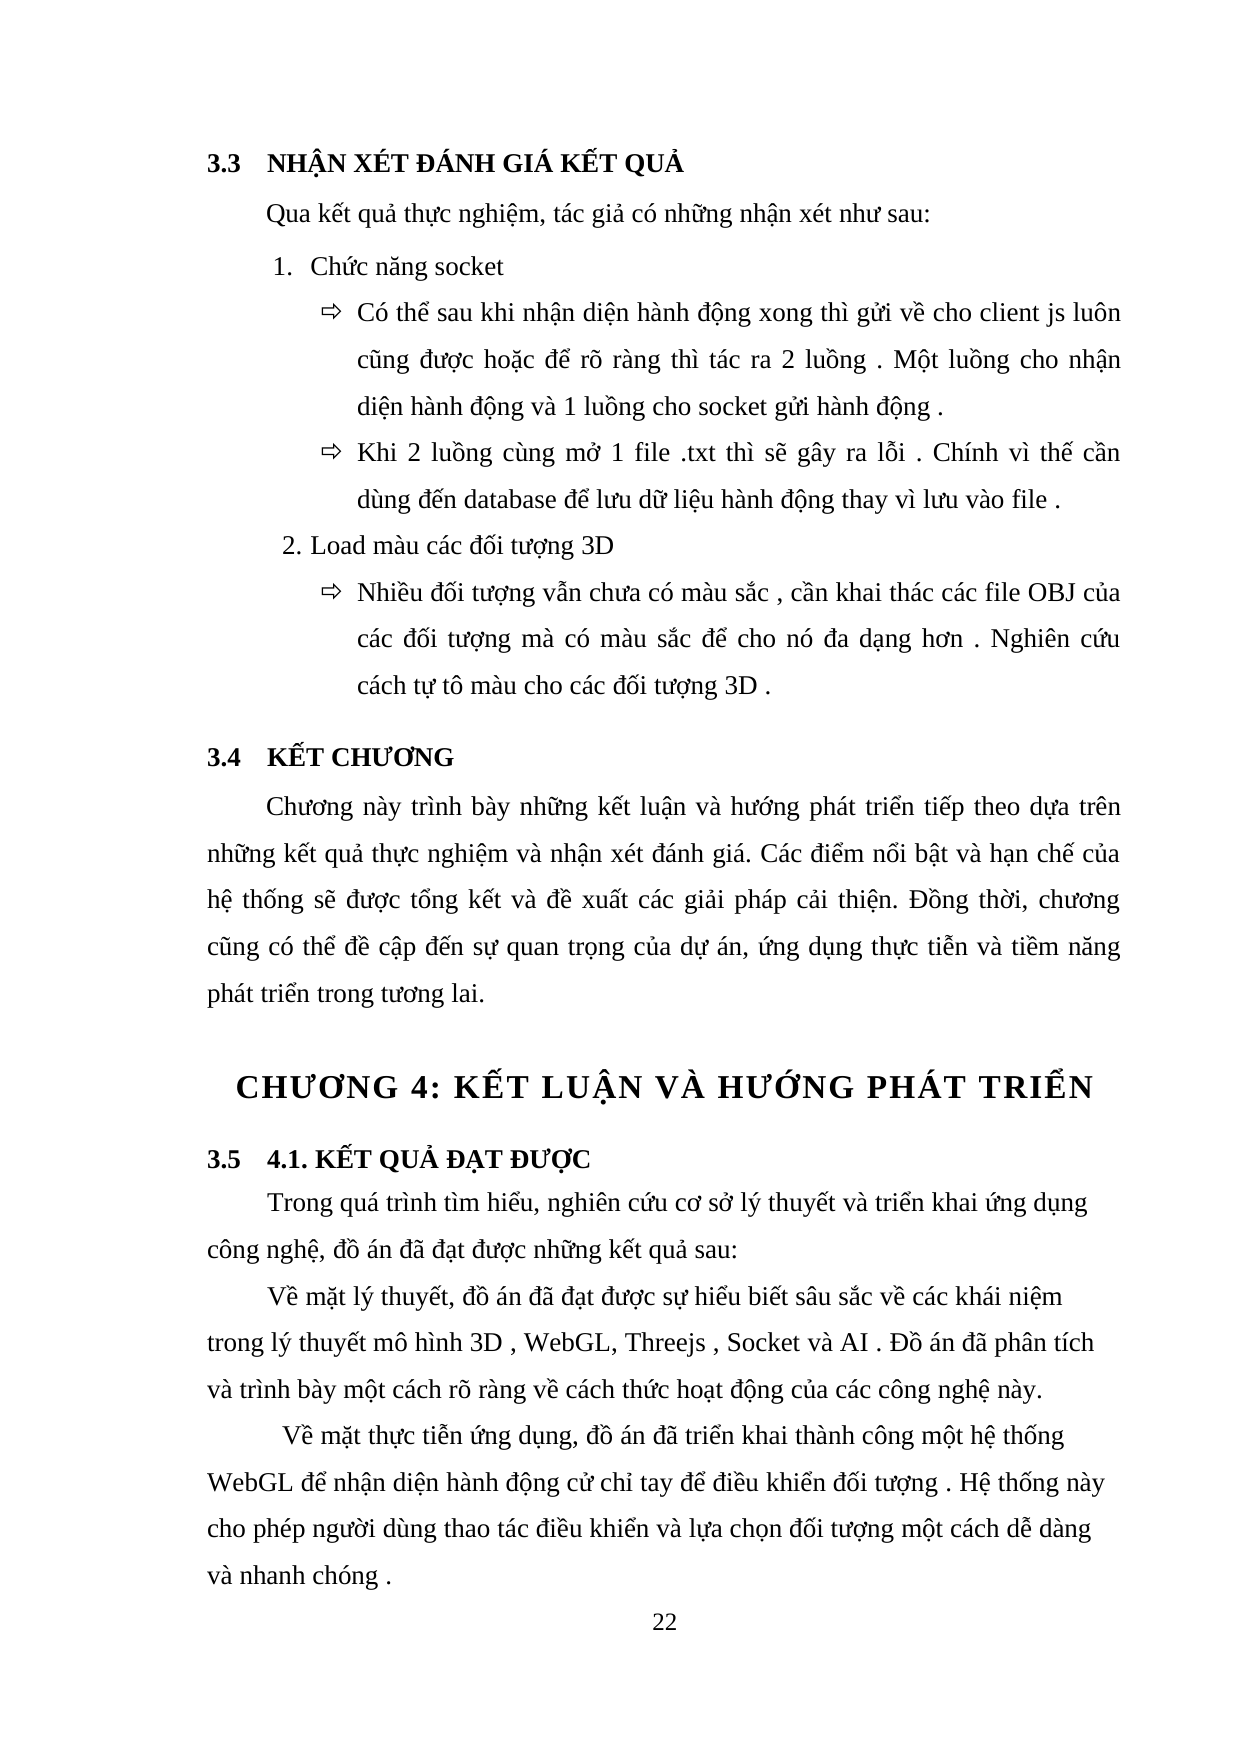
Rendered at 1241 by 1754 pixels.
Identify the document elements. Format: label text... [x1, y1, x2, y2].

subtitle KẾT CHƯƠNG [207, 741, 1122, 772]
text Trong quá trình tìm hiểu, nghiên cứu cơ sở lý thuyết và triển khai ứng dụng công nghệ, đồ án đã đạt được những kết quả sau: [207, 1187, 1122, 1264]
text Về mặt lý thuyết, đồ án đã đạt được sự hiểu biết sâu sắc về các khái niệm trong lý thuyết mô hình 3D , WebGL, Threejs , Socket và AI . Đồ án đã phân tích và trình bày một cách rõ ràng về cách thức hoạt động của các công nghệ này. [207, 1280, 1122, 1404]
text Chương này trình bày những kết luận và hướng phát triển tiếp theo dựa trên những kết quả thực nghiệm và nhận xét đánh giá. Các điểm nổi bật và hạn chế của hệ thống sẽ được tổng kết và đề xuất các giải pháp cải thiện. Đồng thời, chương cũng có thể đề cập đến sự quan trọng của dự án, ứng dụng thực tiễn và tiềm năng phát triển trong tương lai. [207, 791, 1122, 1008]
subtitle 4.1. KẾT QUẢ ĐẠT ĐƯỢC [207, 1143, 1122, 1174]
list Nhiều đối tượng vẫn chưa có màu sắc , cần khai thác các file OBJ của các đối tượng mà có màu sắc để cho nó đa dạng hơn . Nghiên cứu cách tự tô màu cho các đối tượng 3D . [319, 576, 1122, 700]
subtitle NHẬN XÉT ĐÁNH GIÁ KẾT QUẢ [207, 148, 1122, 179]
subtitle CHƯƠNG 4: KẾT LUẬN VÀ HƯỚNG PHÁT TRIỂN [207, 1067, 1122, 1106]
list Khi 2 luồng cùng mở 1 file .txt thì sẽ gây ra lỗi . Chính vì thế cần dùng đến database để lưu dữ liệu hành động thay vì lưu vào file . [319, 437, 1122, 514]
list Load màu các đối tượng 3D [282, 530, 1122, 561]
text Qua kết quả thực nghiệm, tác giả có những nhận xét như sau: [207, 197, 1122, 228]
list Chức năng socket [272, 250, 1122, 281]
list Có thể sau khi nhận diện hành động xong thì gửi về cho client js luôn cũng được hoặc để rõ ràng thì tác ra 2 luồng . Một luồng cho nhận diện hành động và 1 luồng cho socket gửi hành động . [319, 297, 1122, 421]
text Về mặt thực tiễn ứng dụng, đồ án đã triển khai thành công một hệ thống WebGL để nhận diện hành động cử chỉ tay để điều khiển đối tượng . Hệ thống này cho phép người dùng thao tác điều khiển và lựa chọn đối tượng một cách dễ dàng và nhanh chóng . [207, 1419, 1122, 1590]
